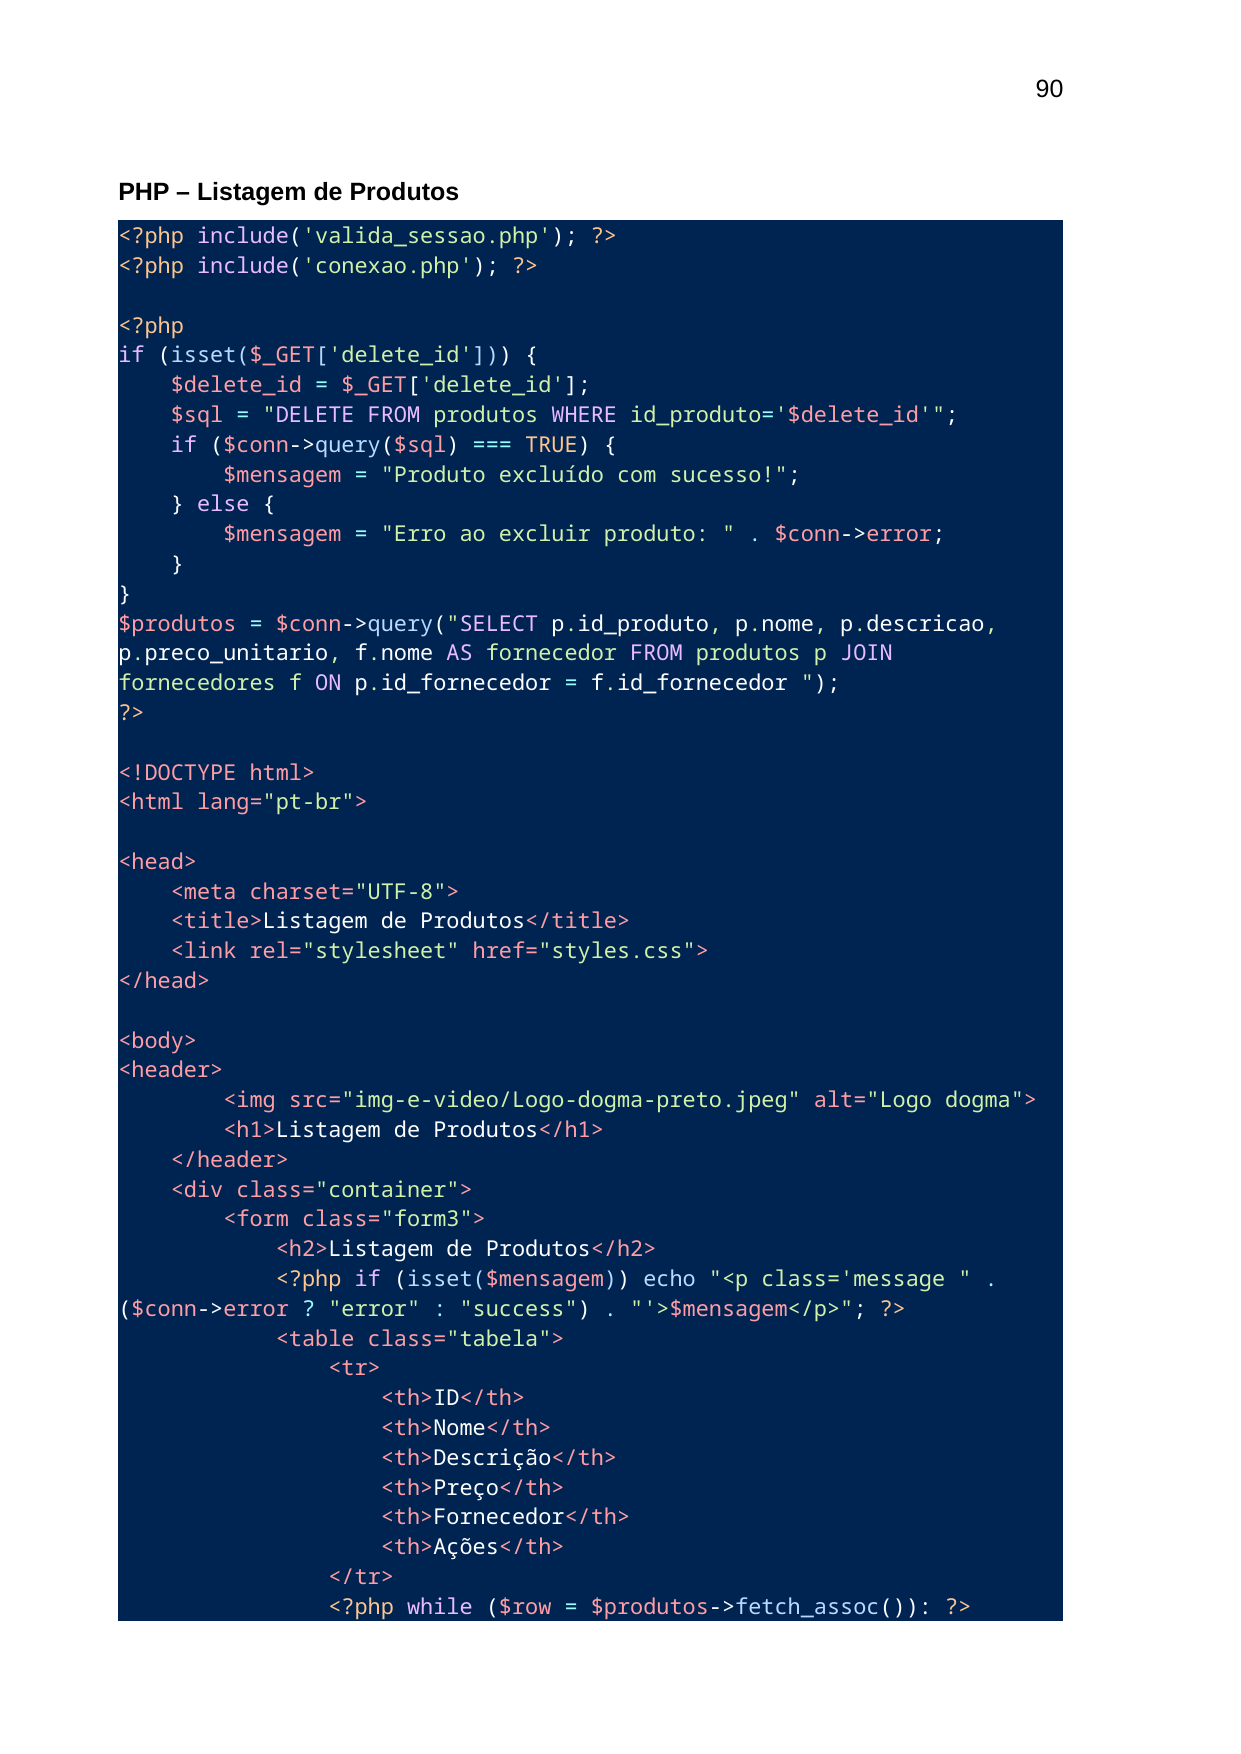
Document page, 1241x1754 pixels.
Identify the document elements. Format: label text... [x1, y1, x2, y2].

text <form class="form3"> [118, 1203, 1063, 1233]
text <meta charset="UTF-8"> [118, 876, 1063, 906]
text } else { [118, 488, 1063, 518]
text <title>Listagem de Produtos</title> [118, 906, 1063, 935]
text if (isset($_GET['delete_id'])) { [118, 339, 1063, 369]
text <?php [118, 310, 1063, 339]
text </tr> [118, 1561, 1063, 1591]
text <?php if (isset($mensagem)) echo "<p class='message " . ($conn->error ? "error" : "success") . "'>$mensagem</p>"; ?> [118, 1263, 1063, 1323]
text <th>Fornecedor</th> [118, 1501, 1063, 1531]
text $sql = "DELETE FROM produtos WHERE id_produto='$delete_id'"; [118, 399, 1063, 429]
text <head> [118, 846, 1063, 876]
text if ($conn->query($sql) === TRUE) { [118, 429, 1063, 459]
text <link rel="stylesheet" href="styles.css"> [118, 935, 1063, 965]
text </head> [118, 965, 1063, 995]
text <h2>Listagem de Produtos</h2> [118, 1233, 1063, 1263]
text <?php include('conexao.php'); ?> [118, 250, 1063, 280]
text } [118, 578, 1063, 608]
text PHP – Listagem de Produtos [118, 177, 1063, 206]
text <!DOCTYPE html> [118, 757, 1063, 786]
text <tr> [118, 1352, 1063, 1382]
text <div class="container"> [118, 1174, 1063, 1203]
text <th>Descrição</th> [118, 1442, 1063, 1472]
text $mensagem = "Erro ao excluir produto: " . $conn->error; [118, 518, 1063, 548]
text <th>Preço</th> [118, 1472, 1063, 1501]
text <th>ID</th> [118, 1382, 1063, 1412]
text <header> [118, 1054, 1063, 1084]
text <?php include('valida_sessao.php'); ?> [118, 220, 1063, 250]
text $mensagem = "Produto excluído com sucesso!"; [118, 459, 1063, 488]
text <table class="tabela"> [118, 1323, 1063, 1352]
text <img src="img-e-video/Logo-dogma-preto.jpeg" alt="Logo dogma"> [118, 1084, 1063, 1114]
text } [118, 548, 1063, 578]
text <html lang="pt-br"> [118, 786, 1063, 816]
text $produtos = $conn->query("SELECT p.id_produto, p.nome, p.descricao, p.preco_unitario, f.nome AS fornecedor FROM produtos p JOIN fornecedores f ON p.id_fornecedor = f.id_fornecedor "); [118, 608, 1063, 697]
text $delete_id = $_GET['delete_id']; [118, 369, 1063, 399]
text <h1>Listagem de Produtos</h1> [118, 1114, 1063, 1144]
text <th>Nome</th> [118, 1412, 1063, 1442]
text </header> [118, 1144, 1063, 1174]
text ?> [118, 697, 1063, 727]
text <body> [118, 1025, 1063, 1054]
text <th>Ações</th> [118, 1531, 1063, 1561]
text <?php while ($row = $produtos->fetch_assoc()): ?> [118, 1591, 1063, 1621]
